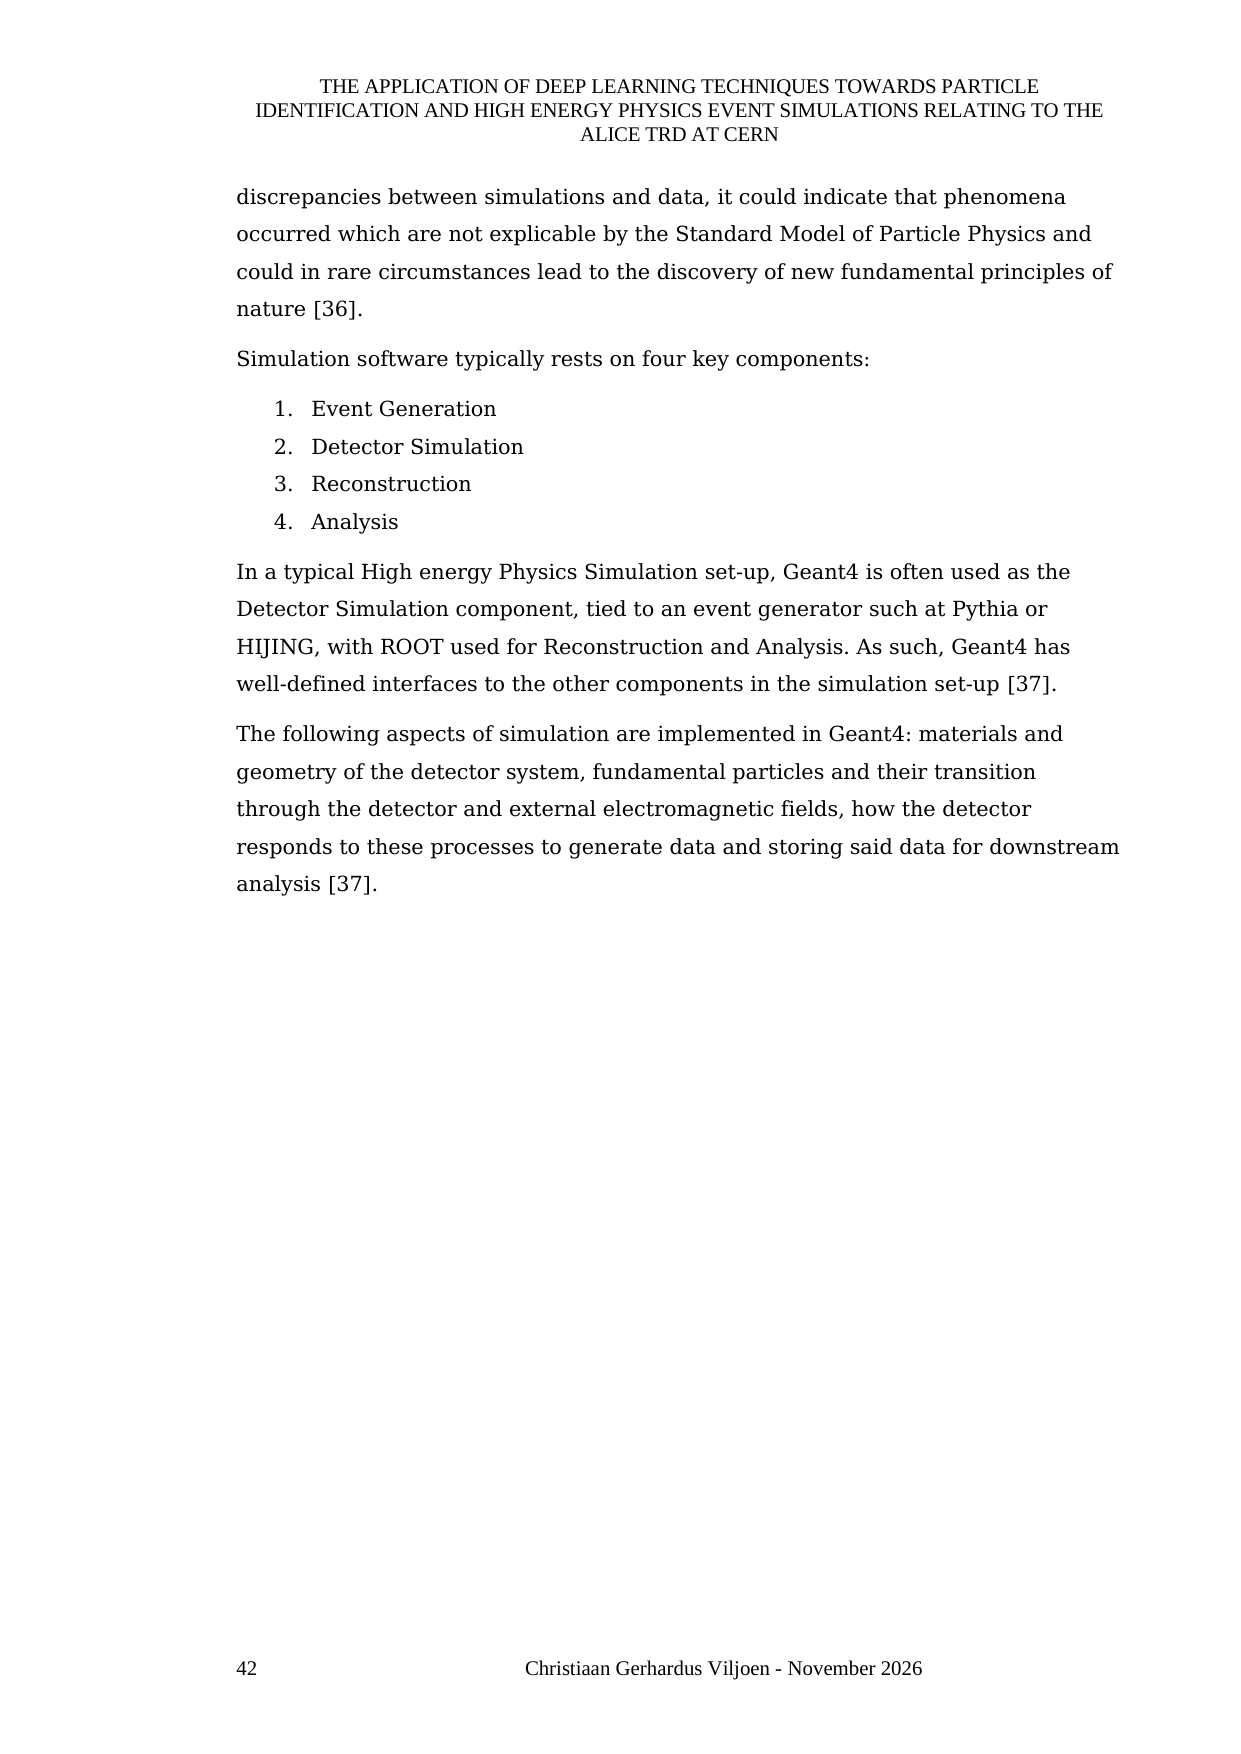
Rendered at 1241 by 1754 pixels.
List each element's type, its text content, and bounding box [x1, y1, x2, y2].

text The following aspects of simulation are implemented in Geant4: materials and geometry of the detector system, fundamental particles and their transition through the detector and external electromagnetic fields, how the detector responds to these processes to generate data and storing said data for downstream analysis . [236, 721, 1122, 896]
list Analysis [274, 508, 1122, 533]
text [236, 183, 1122, 321]
list Event Generation [274, 396, 1122, 421]
text Simulation software typically rests on four key components: [236, 346, 1122, 371]
list Reconstruction [274, 471, 1122, 496]
list Detector Simulation [274, 433, 1122, 458]
text In a typical High energy Physics Simulation set-up, Geant4 is often used as the Detector Simulation component, tied to an event generator such at Pythia or HIJING, with ROOT used for Reconstruction and Analysis. As such, Geant4 has well-defined interfaces to the other components in the simulation set-up . [236, 558, 1122, 696]
